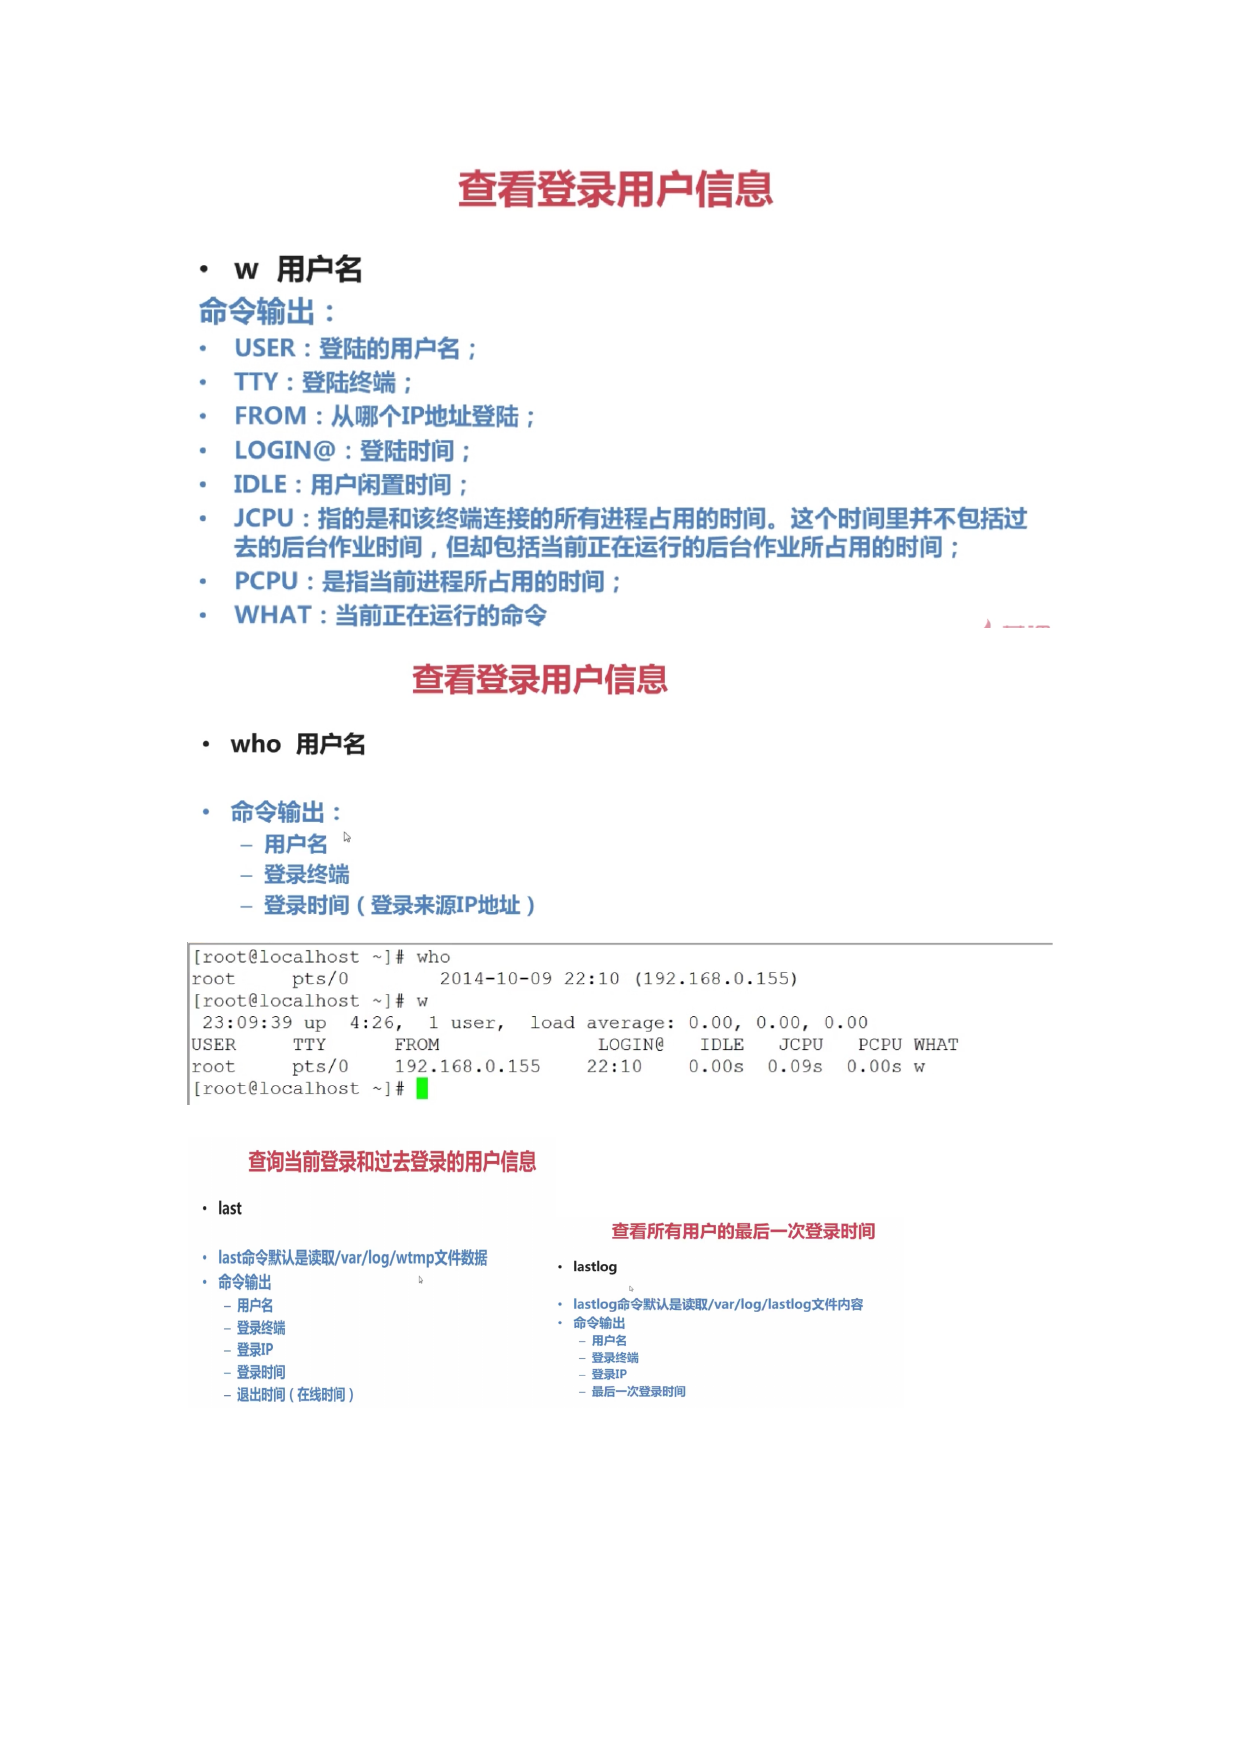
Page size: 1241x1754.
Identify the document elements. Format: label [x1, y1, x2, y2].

picture [187, 649, 723, 933]
picture [187, 162, 1053, 628]
picture [187, 942, 1053, 1105]
picture [187, 1137, 904, 1408]
